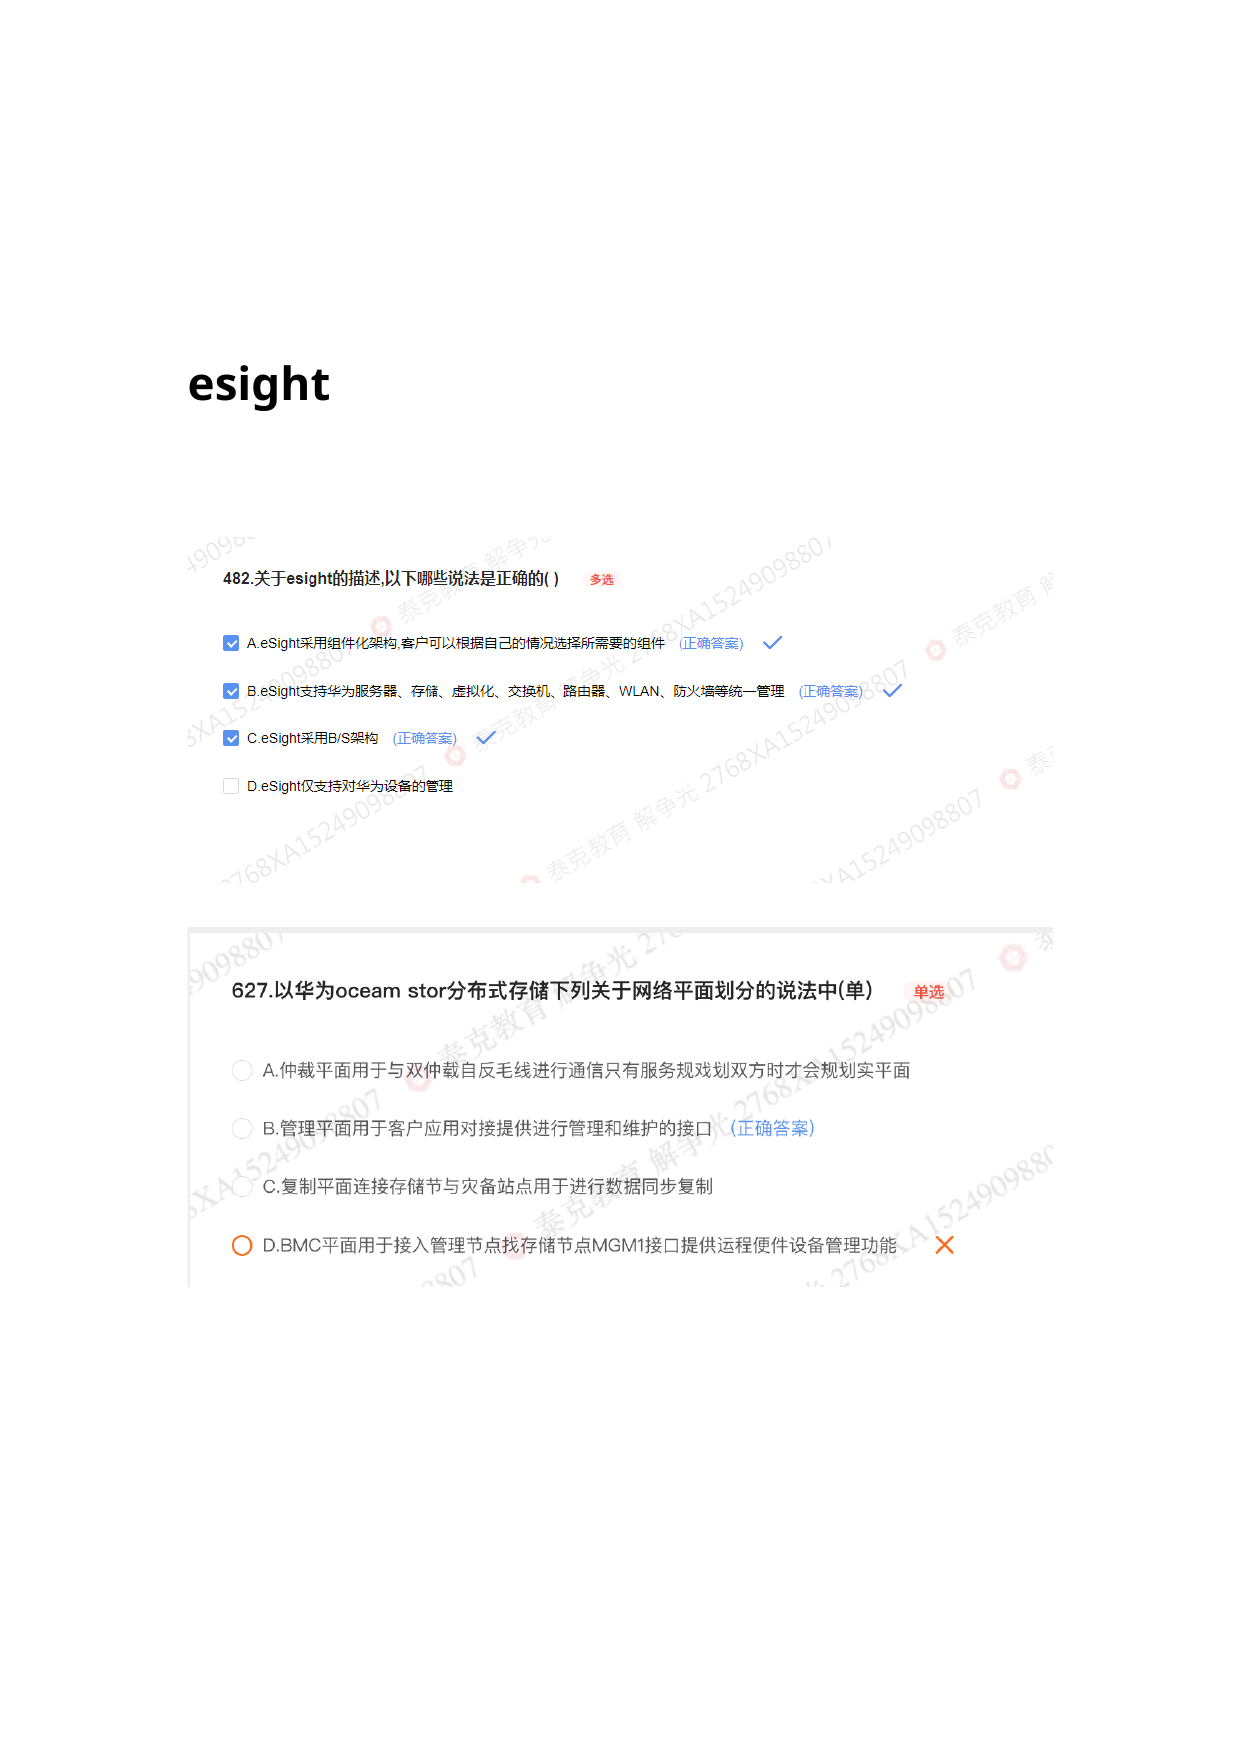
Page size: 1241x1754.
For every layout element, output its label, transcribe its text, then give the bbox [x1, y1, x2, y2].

picture [187, 927, 1053, 1287]
picture [187, 537, 1053, 883]
subtitle esight [187, 350, 1053, 415]
